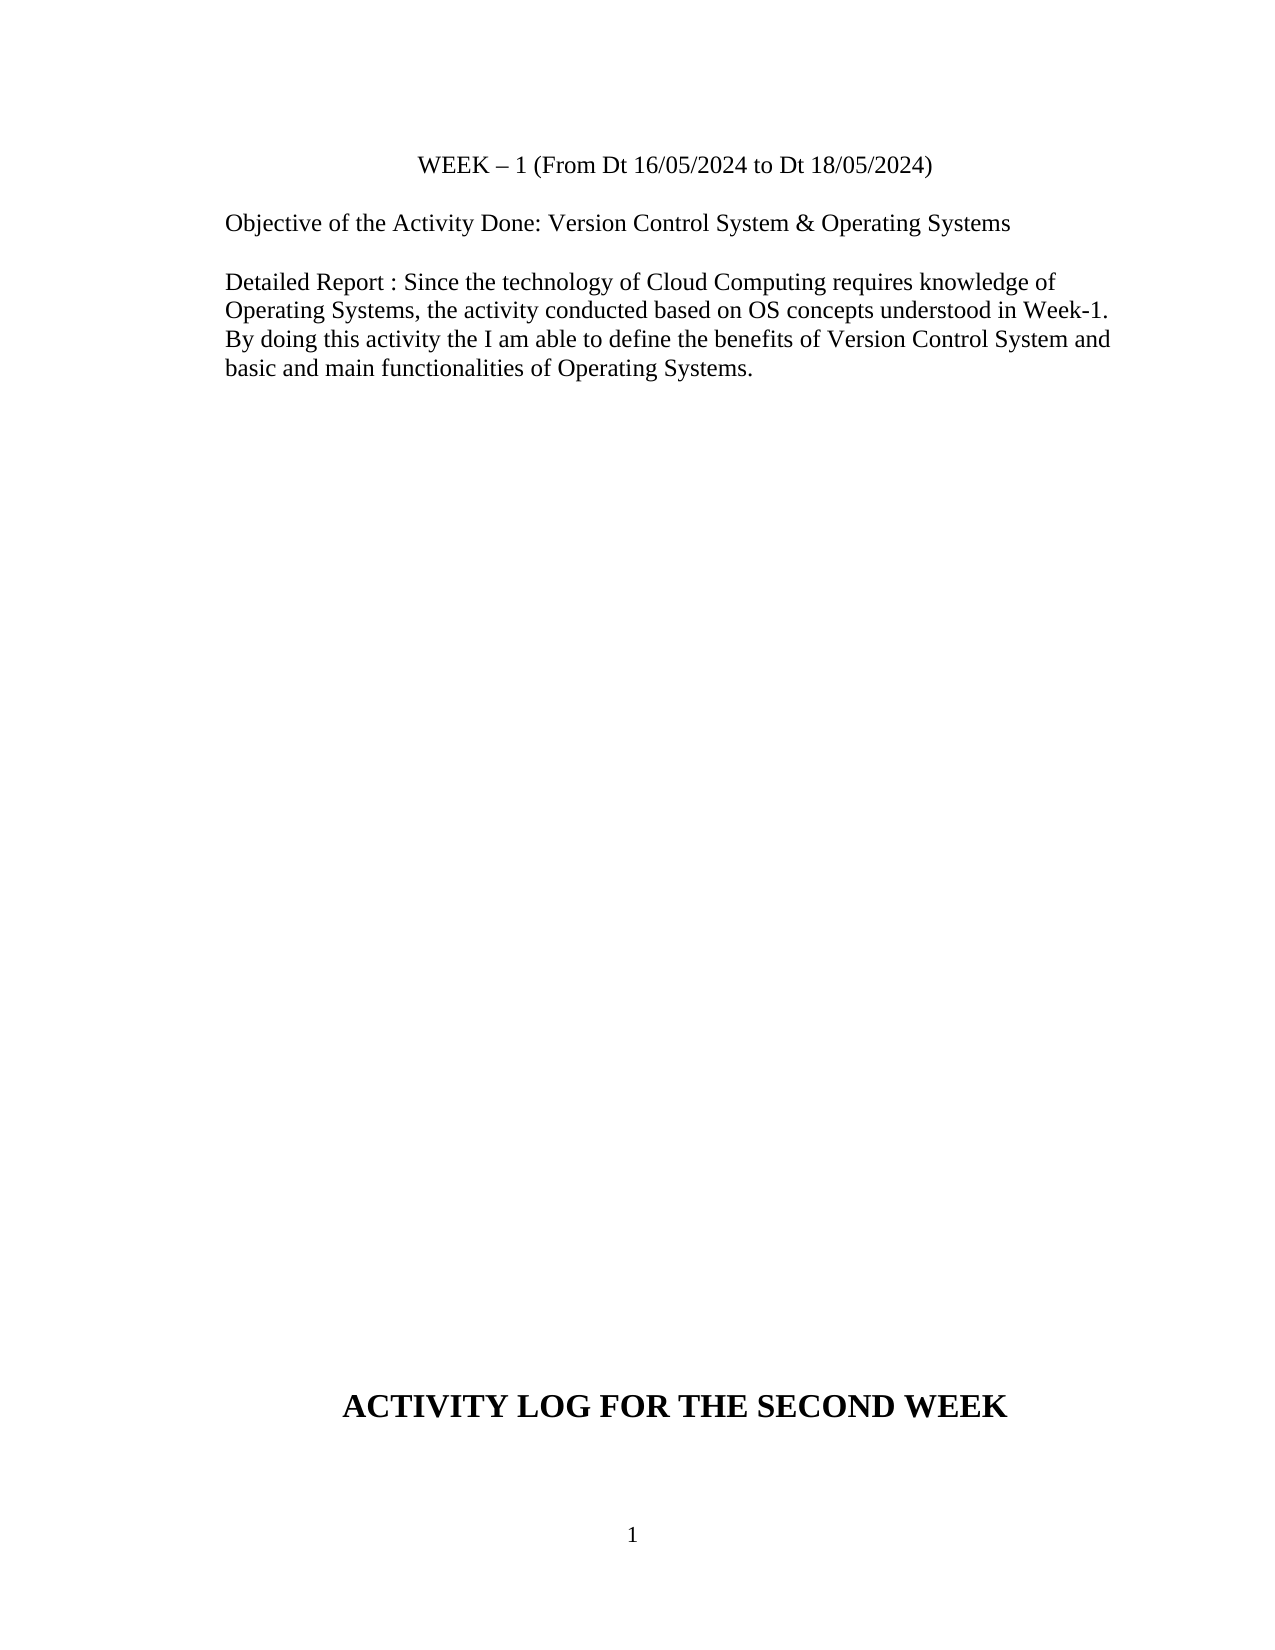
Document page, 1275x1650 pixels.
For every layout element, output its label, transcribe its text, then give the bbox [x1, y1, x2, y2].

text Objective of the Activity Done: Version Control System & Operating Systems [225, 208, 1125, 237]
text WEEK – 1 (From Dt 16/05/2024 to Dt 18/05/2024) [225, 150, 1125, 179]
text ACTIVITY LOG FOR THE SECOND WEEK [225, 1387, 1125, 1425]
text Detailed Report : Since the technology of Cloud Computing requires knowledge of Operating Systems, the activity conducted based on OS concepts understood in Week-1. By doing this activity the I am able to define the benefits of Version Control System and basic and main functionalities of Operating Systems. [225, 267, 1125, 382]
